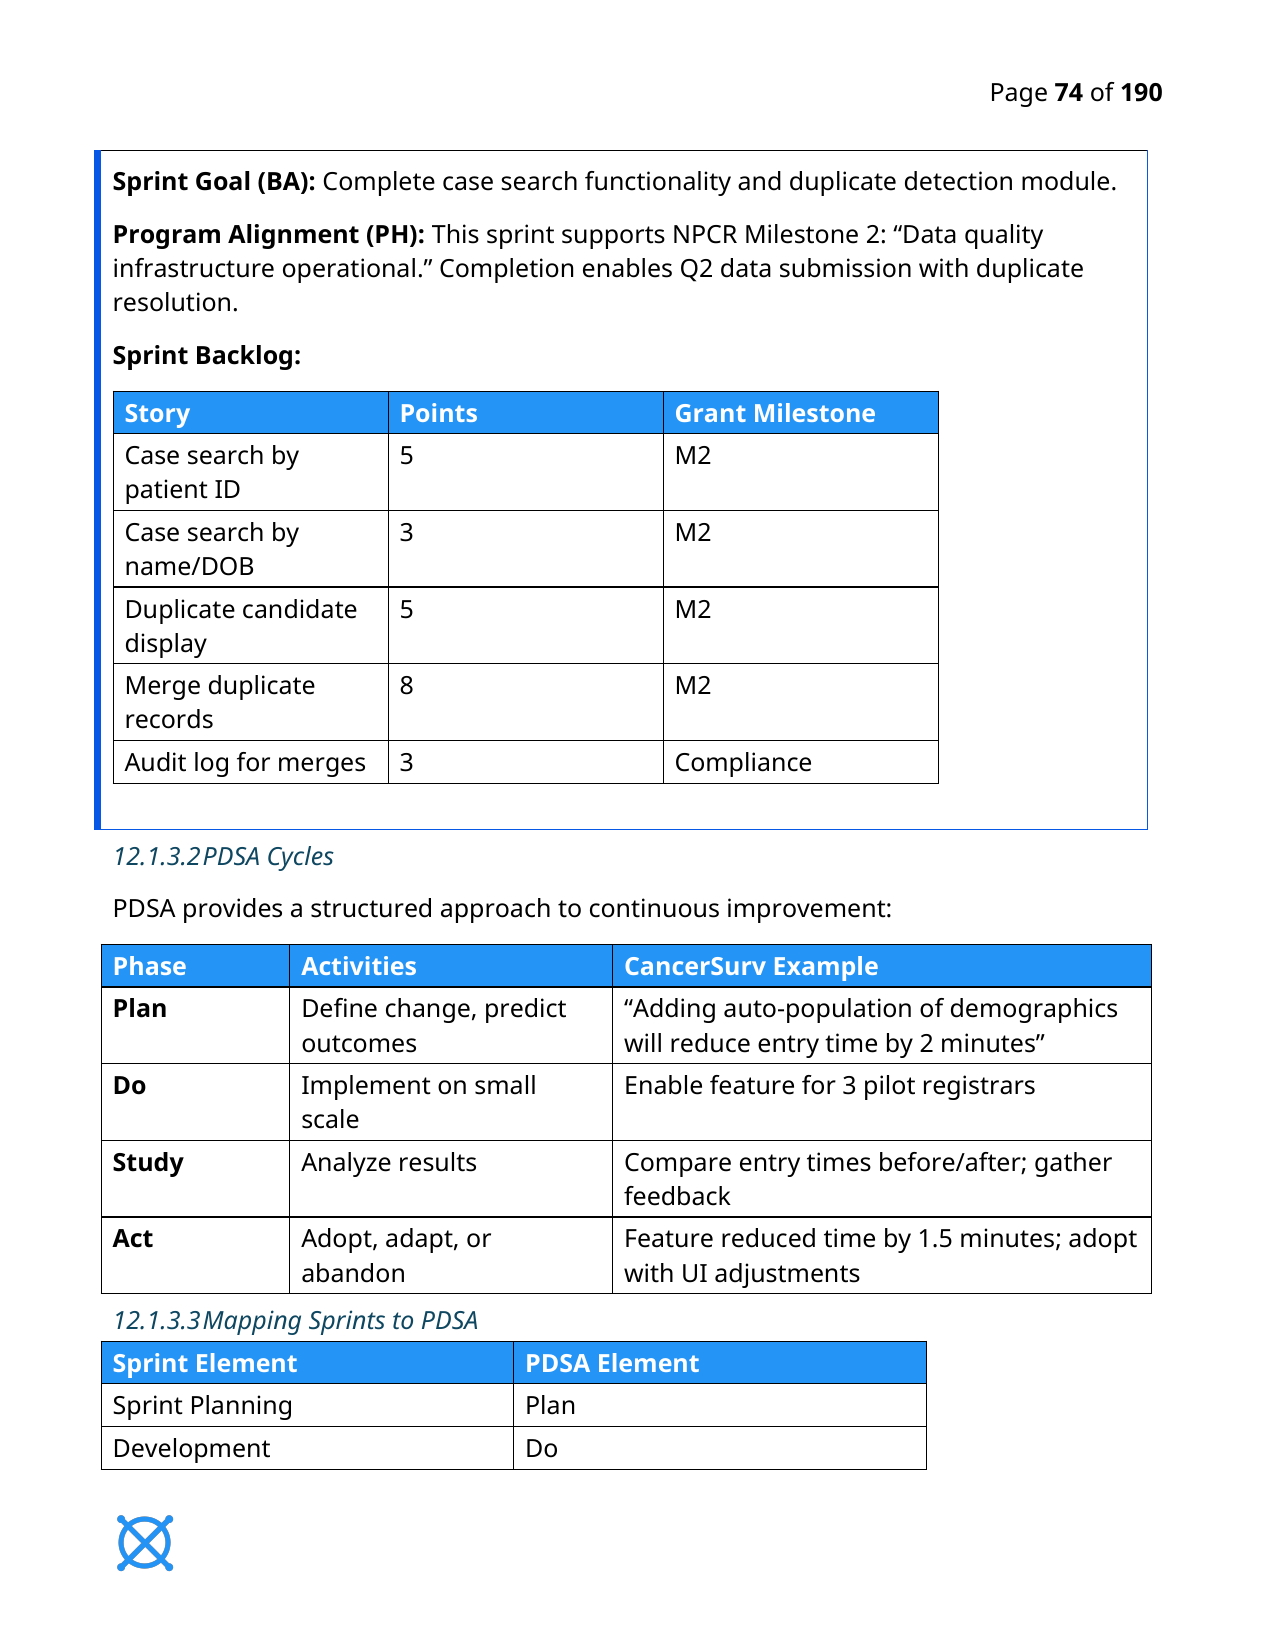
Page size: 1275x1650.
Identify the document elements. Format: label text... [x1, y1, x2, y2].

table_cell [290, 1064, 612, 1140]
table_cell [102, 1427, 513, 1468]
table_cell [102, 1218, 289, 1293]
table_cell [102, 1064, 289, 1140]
subtitle Mapping Sprints to PDSA [112, 1302, 1162, 1336]
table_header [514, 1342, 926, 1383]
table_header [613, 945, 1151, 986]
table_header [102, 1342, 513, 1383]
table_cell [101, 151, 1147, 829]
text PDSA provides a structured approach to continuous improvement: [112, 891, 1162, 925]
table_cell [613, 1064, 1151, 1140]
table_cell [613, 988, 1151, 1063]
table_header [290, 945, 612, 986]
picture [112, 1511, 177, 1575]
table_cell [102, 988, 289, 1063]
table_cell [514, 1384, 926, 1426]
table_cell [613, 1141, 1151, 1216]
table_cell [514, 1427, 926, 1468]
subtitle PDSA Cycles [112, 838, 1162, 872]
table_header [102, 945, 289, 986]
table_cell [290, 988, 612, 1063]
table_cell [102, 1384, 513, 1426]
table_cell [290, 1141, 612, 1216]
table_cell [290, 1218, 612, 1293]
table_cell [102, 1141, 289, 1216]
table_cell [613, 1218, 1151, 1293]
